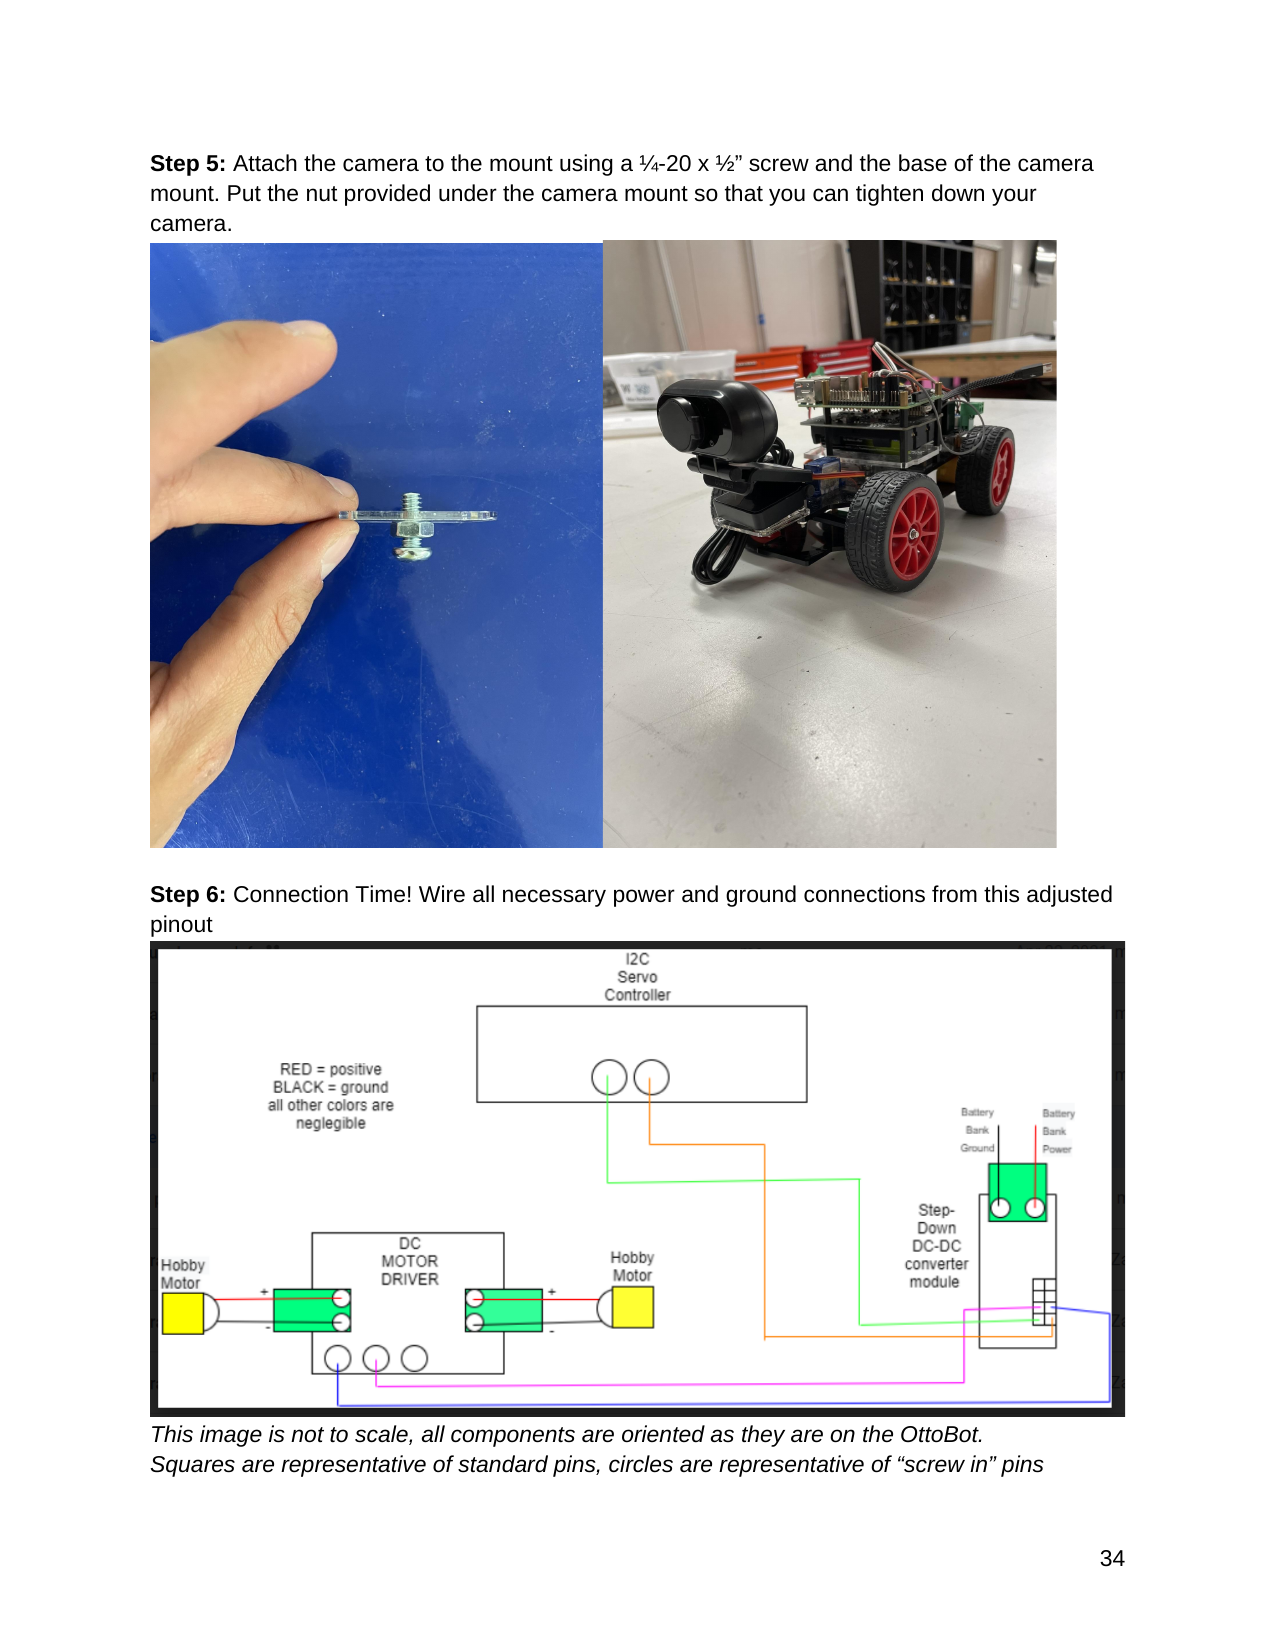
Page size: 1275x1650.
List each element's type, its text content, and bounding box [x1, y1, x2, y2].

text This image is not to scale, all components are oriented as they are on the OttoBot. [150, 1421, 1125, 1447]
text Step 6: Connection Time! Wire all necessary power and ground connections from this adjusted pinout [150, 881, 1125, 938]
text Squares are representative of standard pins, circles are representative of “screw in” pins [150, 1451, 1125, 1477]
text Step 5: Attach the camera to the mount using a ¼-20 x ½” screw and the base of the camera mount. Put the nut provided under the camera mount so that you can tighten down your camera. [150, 150, 1125, 237]
picture [150, 240, 1057, 848]
picture [150, 941, 1125, 1417]
